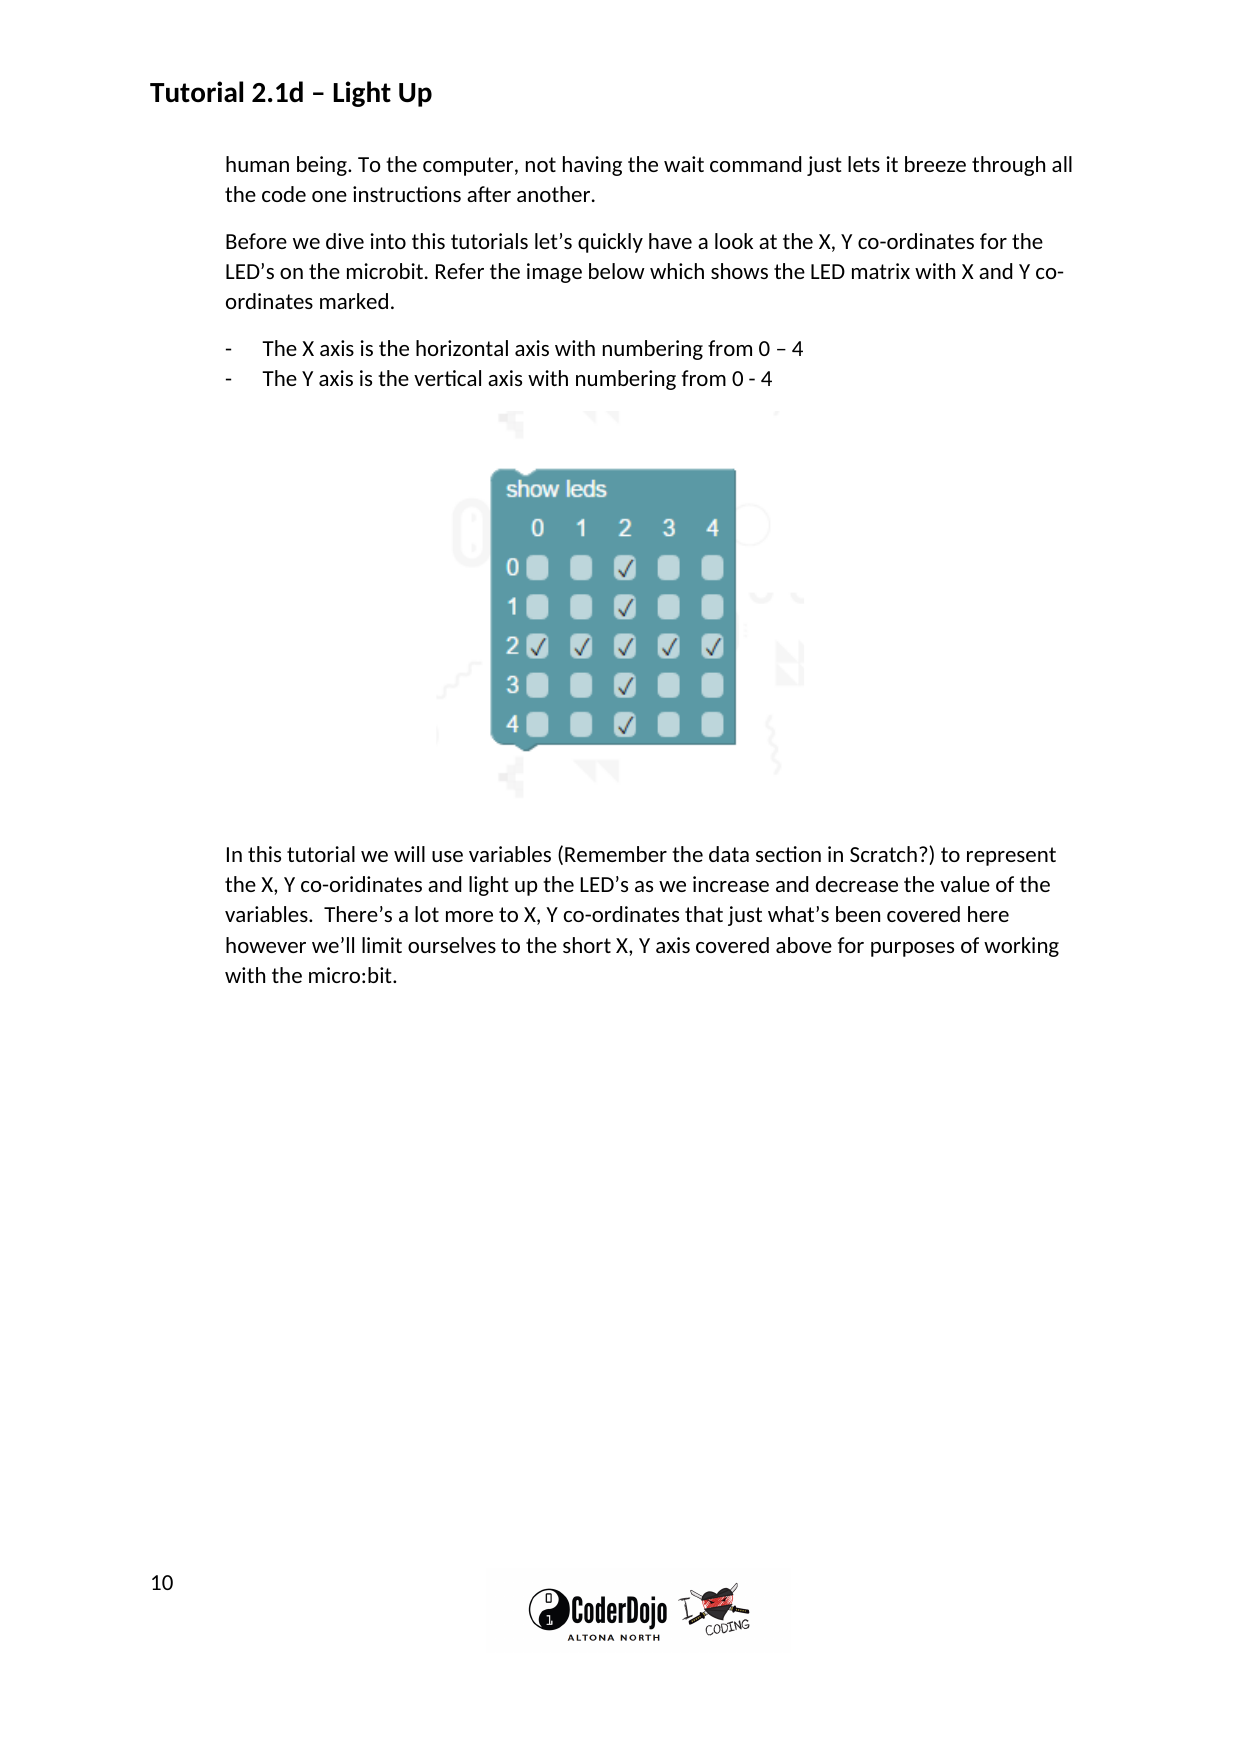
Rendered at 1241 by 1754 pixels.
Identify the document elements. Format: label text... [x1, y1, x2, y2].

text In this tutorial we will use variables (Remember the data section in Scratch?) to represent the X, Y co-oridinates and light up the LED’s as we increase and decrease the value of the variables. There’s a lot more to X, Y co-ordinates that just what’s been covered here however we’ll limit ourselves to the short X, Y axis covered above for purposes of working with the micro:bit. [225, 840, 1090, 989]
list The X axis is the horizontal axis with numbering from 0 – 4 [225, 334, 1090, 362]
list The Y axis is the vertical axis with numbering from 0 - 4 [225, 364, 1090, 393]
picture [486, 1568, 792, 1653]
picture [436, 411, 805, 822]
text Before we dive into this tutorials let’s quickly have a look at the X, Y co-ordinates for the LED’s on the microbit. Refer the image below which shows the LED matrix with X and Y co-ordinates marked. [225, 227, 1090, 316]
